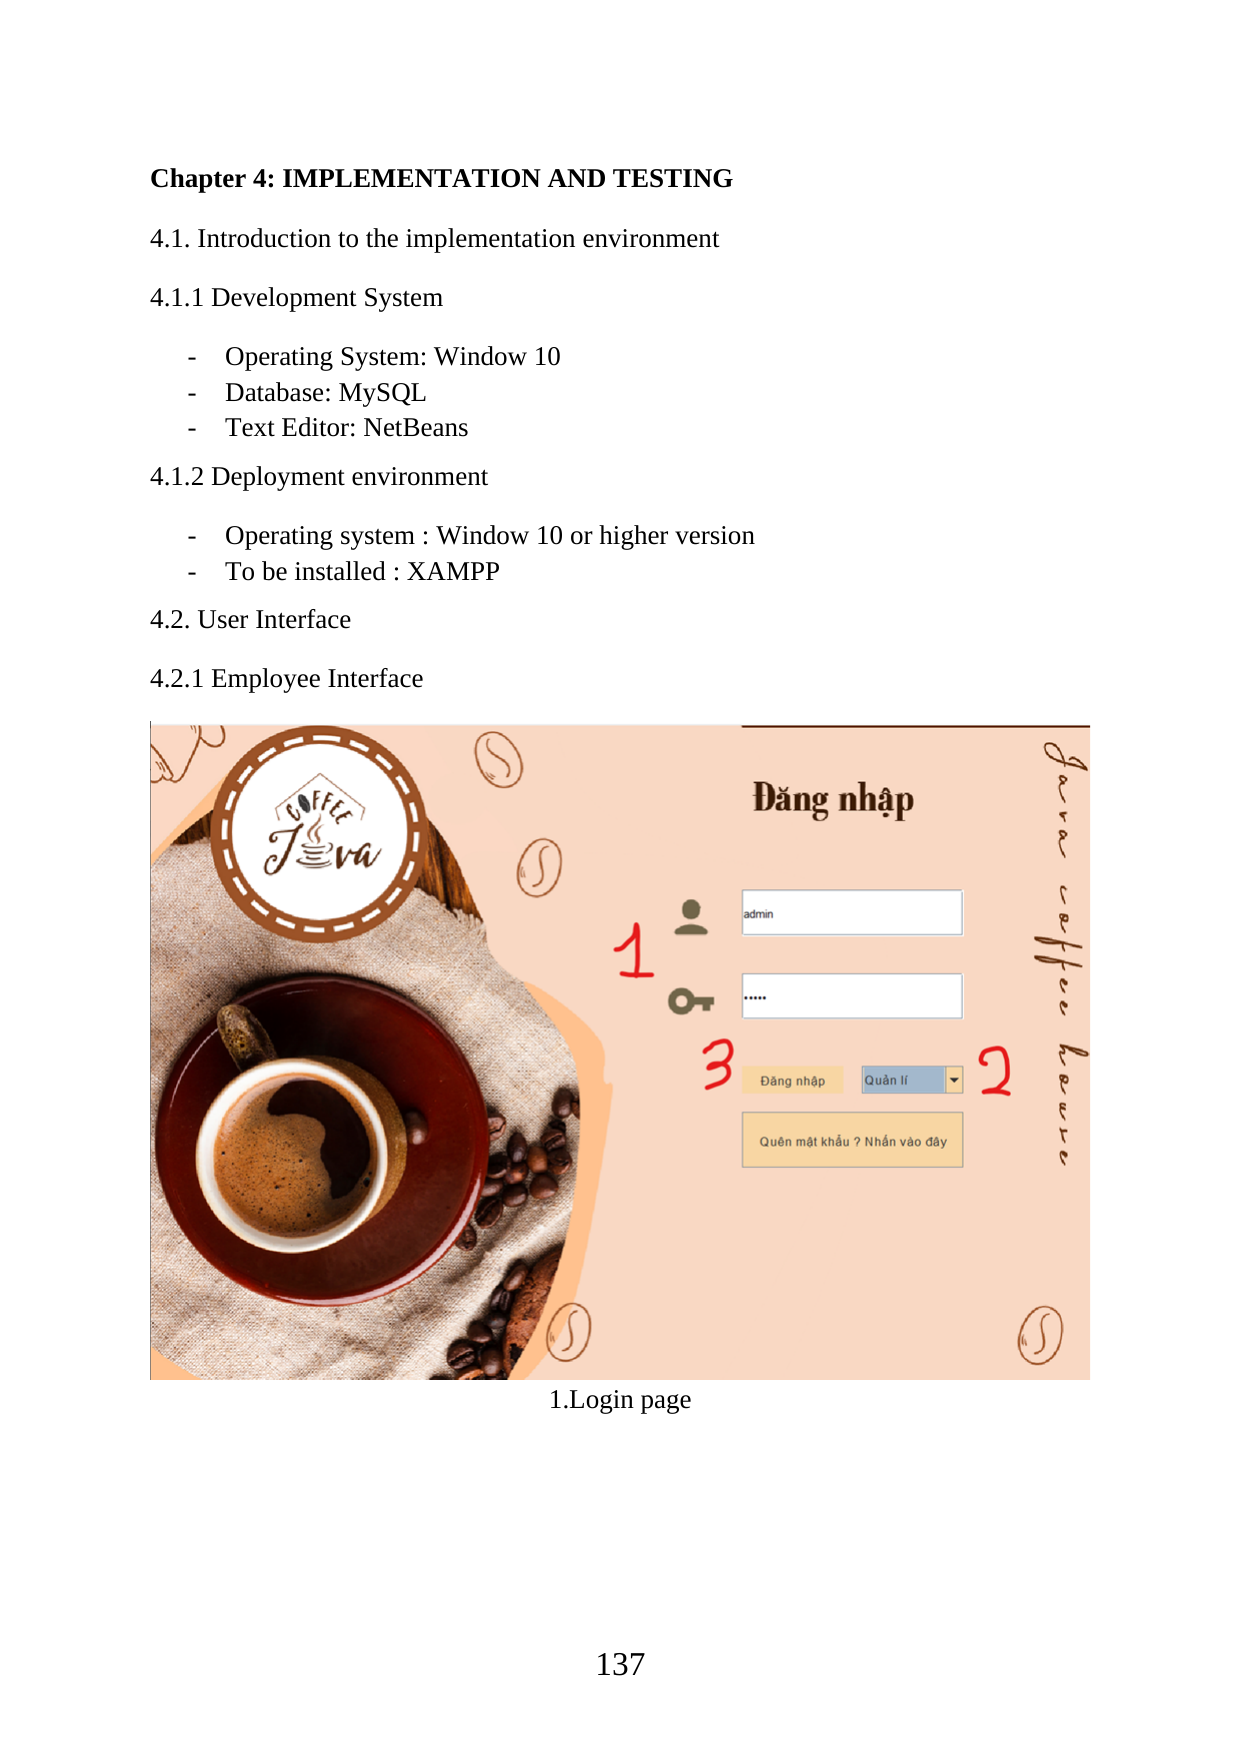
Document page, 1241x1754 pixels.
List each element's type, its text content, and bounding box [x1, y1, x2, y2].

subtitle 4.1.1 Development System [150, 281, 1090, 312]
subtitle Chapter 4: IMPLEMENTATION AND TESTING [150, 162, 1090, 194]
list Operating system : Window 10 or higher version [187, 519, 1090, 550]
subtitle 4.1. Introduction to the implementation environment [150, 222, 1090, 253]
subtitle 4.2. User Interface [150, 603, 1090, 634]
list To be installed : XAMPP [187, 554, 1090, 586]
subtitle 4.1.2 Deployment environment [150, 460, 1090, 491]
list Text Editor: NetBeans [187, 411, 1090, 443]
text 1.Login page [150, 1383, 1090, 1414]
list Operating System: Window 10 [187, 340, 1090, 371]
list Database: MySQL [187, 376, 1090, 407]
subtitle 4.2.1 Employee Interface [150, 662, 1090, 693]
picture [150, 721, 1091, 1380]
